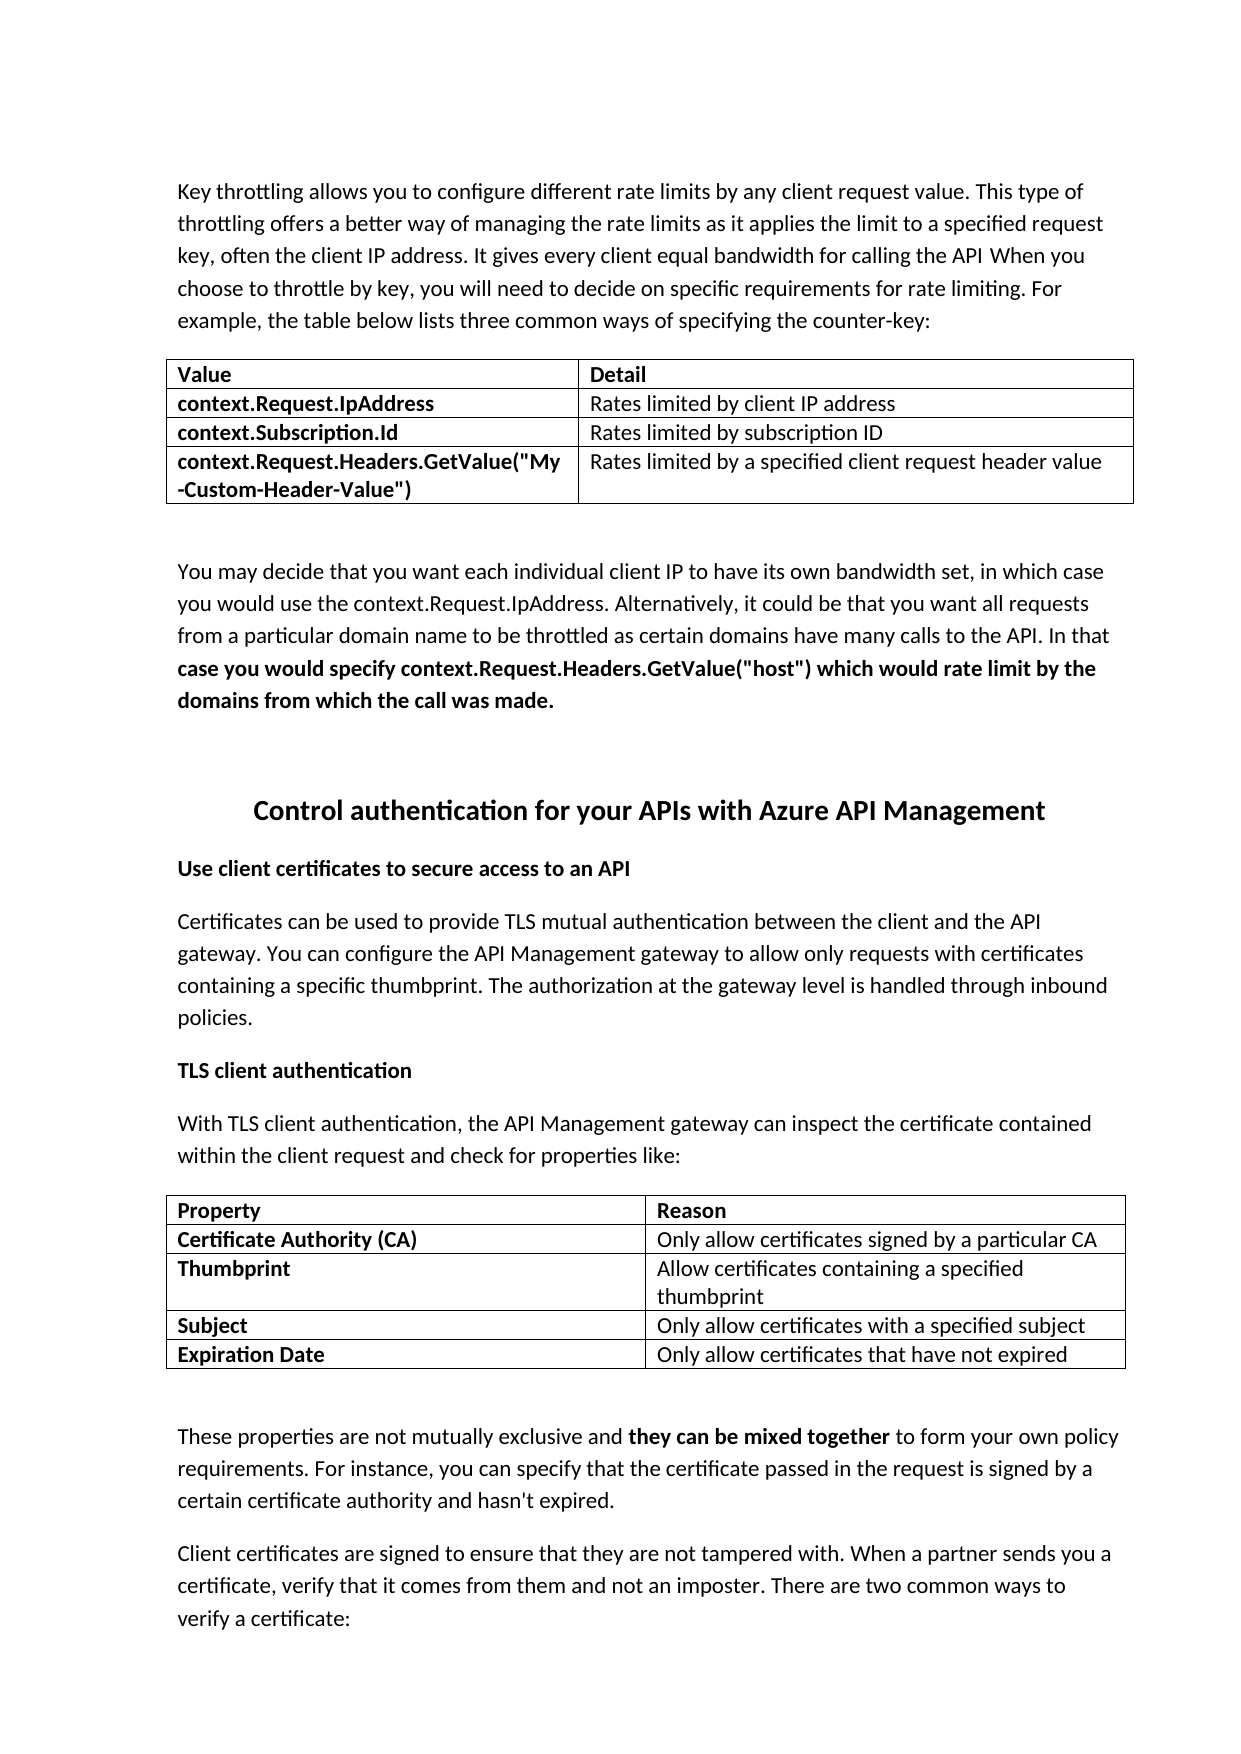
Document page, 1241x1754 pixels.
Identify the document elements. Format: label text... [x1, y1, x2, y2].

text Key throttling allows you to configure different rate limits by any client request value. This type of throttling offers a better way of managing the rate limits as it applies the limit to a specified request key, often the client IP address. It gives every client equal bandwidth for calling the API When you choose to throttle by key, you will need to decide on specific requirements for rate limiting. For example, the table below lists three common ways of specifying the counter-key: [177, 177, 1122, 334]
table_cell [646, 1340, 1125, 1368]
text These properties are not mutually exclusive and they can be mixed together to form your own policy requirements. For instance, you can specify that the certificate passed in the request is signed by a certain certificate authority and hasn't expired. [177, 1422, 1122, 1514]
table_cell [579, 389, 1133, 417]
text Client certificates are signed to ensure that they are not tampered with. When a partner sends you a certificate, verify that it comes from them and not an imposter. There are two common ways to verify a certificate: [177, 1539, 1122, 1632]
table_header Detail [579, 360, 1133, 388]
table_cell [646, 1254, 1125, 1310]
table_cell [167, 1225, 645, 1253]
text Use client certificates to secure access to an API [177, 854, 1122, 882]
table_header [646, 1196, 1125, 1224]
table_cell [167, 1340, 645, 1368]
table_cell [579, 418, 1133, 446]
table_cell context.Request.IpAddress [167, 389, 578, 417]
table_header Value [167, 360, 578, 388]
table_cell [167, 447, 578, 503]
text You may decide that you want each individual client IP to have its own bandwidth set, in which case you would use the context.Request.IpAddress. Alternatively, it could be that you want all requests from a particular domain name to be throttled as certain domains have many calls to the API. In that case you would specify context.Request.Headers.GetValue("host") which would rate limit by the domains from which the call was made. [177, 557, 1122, 714]
text Certificates can be used to provide TLS mutual authentication between the client and the API gateway. You can configure the API Management gateway to allow only requests with certificates containing a specific thumbprint. The authorization at the gateway level is handled through inbound policies. [177, 907, 1122, 1031]
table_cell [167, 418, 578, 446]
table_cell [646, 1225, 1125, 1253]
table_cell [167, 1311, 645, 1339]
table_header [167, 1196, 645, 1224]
text TLS client authentication [177, 1056, 1122, 1084]
text With TLS client authentication, the API Management gateway can inspect the certificate contained within the client request and check for properties like: [177, 1109, 1122, 1170]
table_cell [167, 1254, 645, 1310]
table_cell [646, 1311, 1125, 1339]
text Control authentication for your APIs with Azure API Management [177, 792, 1122, 828]
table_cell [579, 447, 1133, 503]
